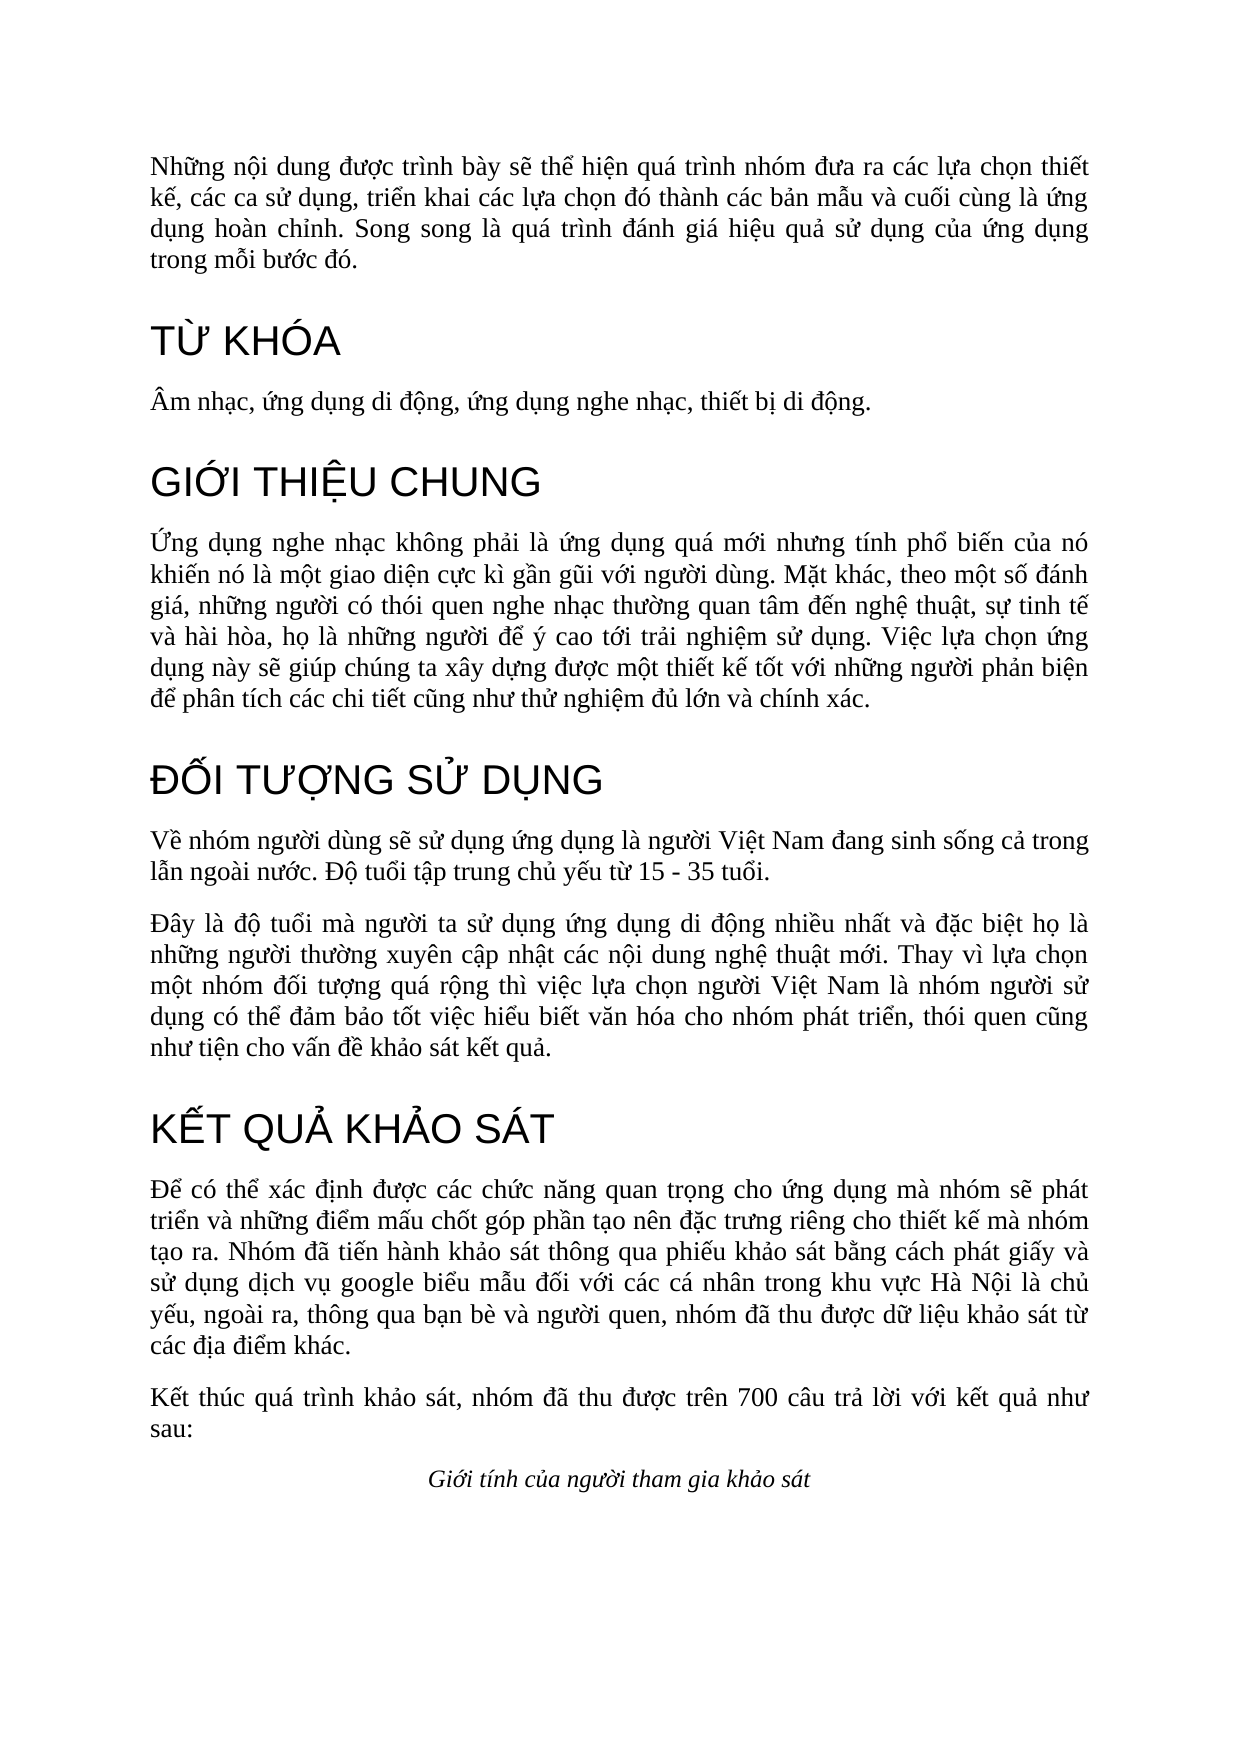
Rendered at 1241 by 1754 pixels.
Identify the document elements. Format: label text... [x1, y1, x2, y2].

subtitle GIỚI THIỆU CHUNG [150, 458, 1090, 506]
text Để có thể xác định được các chức năng quan trọng cho ứng dụng mà nhóm sẽ phát triển và những điểm mấu chốt góp phần tạo nên đặc trưng riêng cho thiết kế mà nhóm tạo ra. Nhóm đã tiến hành khảo sát thông qua phiếu khảo sát bằng cách phát giấy và sử dụng dịch vụ google biểu mẫu đối với các cá nhân trong khu vực Hà Nội là chủ yếu, ngoài ra, thông qua bạn bè và người quen, nhóm đã thu được dữ liệu khảo sát từ các địa điểm khác. [150, 1173, 1090, 1360]
subtitle KẾT QUẢ KHẢO SÁT [150, 1104, 1090, 1152]
text Ứng dụng nghe nhạc không phải là ứng dụng quá mới nhưng tính phổ biến của nó khiến nó là một giao diện cực kì gần gũi với người dùng. Mặt khác, theo một số đánh giá, những người có thói quen nghe nhạc thường quan tâm đến nghệ thuật, sự tinh tế và hài hòa, họ là những người để ý cao tới trải nghiệm sử dụng. Việc lựa chọn ứng dụng này sẽ giúp chúng ta xây dựng được một thiết kế tốt với những người phản biện để phân tích các chi tiết cũng như thử nghiệm đủ lớn và chính xác. [150, 527, 1090, 713]
text Về nhóm người dùng sẽ sử dụng ứng dụng là người Việt Nam đang sinh sống cả trong lẫn ngoài nước. Độ tuổi tập trung chủ yếu từ 15 - 35 tuổi. [150, 824, 1090, 886]
text Kết thúc quá trình khảo sát, nhóm đã thu được trên 700 câu trả lời với kết quả như sau: [150, 1381, 1090, 1443]
text Giới tính của người tham gia khảo sát [150, 1464, 1090, 1493]
text Những nội dung được trình bày sẽ thể hiện quá trình nhóm đưa ra các lựa chọn thiết kế, các ca sử dụng, triển khai các lựa chọn đó thành các bản mẫu và cuối cùng là ứng dụng hoàn chỉnh. Song song là quá trình đánh giá hiệu quả sử dụng của ứng dụng trong mỗi bước đó. [150, 150, 1090, 274]
text Đây là độ tuổi mà người ta sử dụng ứng dụng di động nhiều nhất và đặc biệt họ là những người thường xuyên cập nhật các nội dung nghệ thuật mới. Thay vì lựa chọn một nhóm đối tượng quá rộng thì việc lựa chọn người Việt Nam là nhóm người sử dụng có thể đảm bảo tốt việc hiểu biết văn hóa cho nhóm phát triển, thói quen cũng như tiện cho vấn đề khảo sát kết quả. [150, 907, 1090, 1063]
subtitle TỪ KHÓA [150, 316, 1090, 364]
text Âm nhạc, ứng dụng di động, ứng dụng nghe nhạc, thiết bị di động. [150, 385, 1090, 416]
subtitle ĐỐI TƯỢNG SỬ DỤNG [150, 755, 1090, 803]
